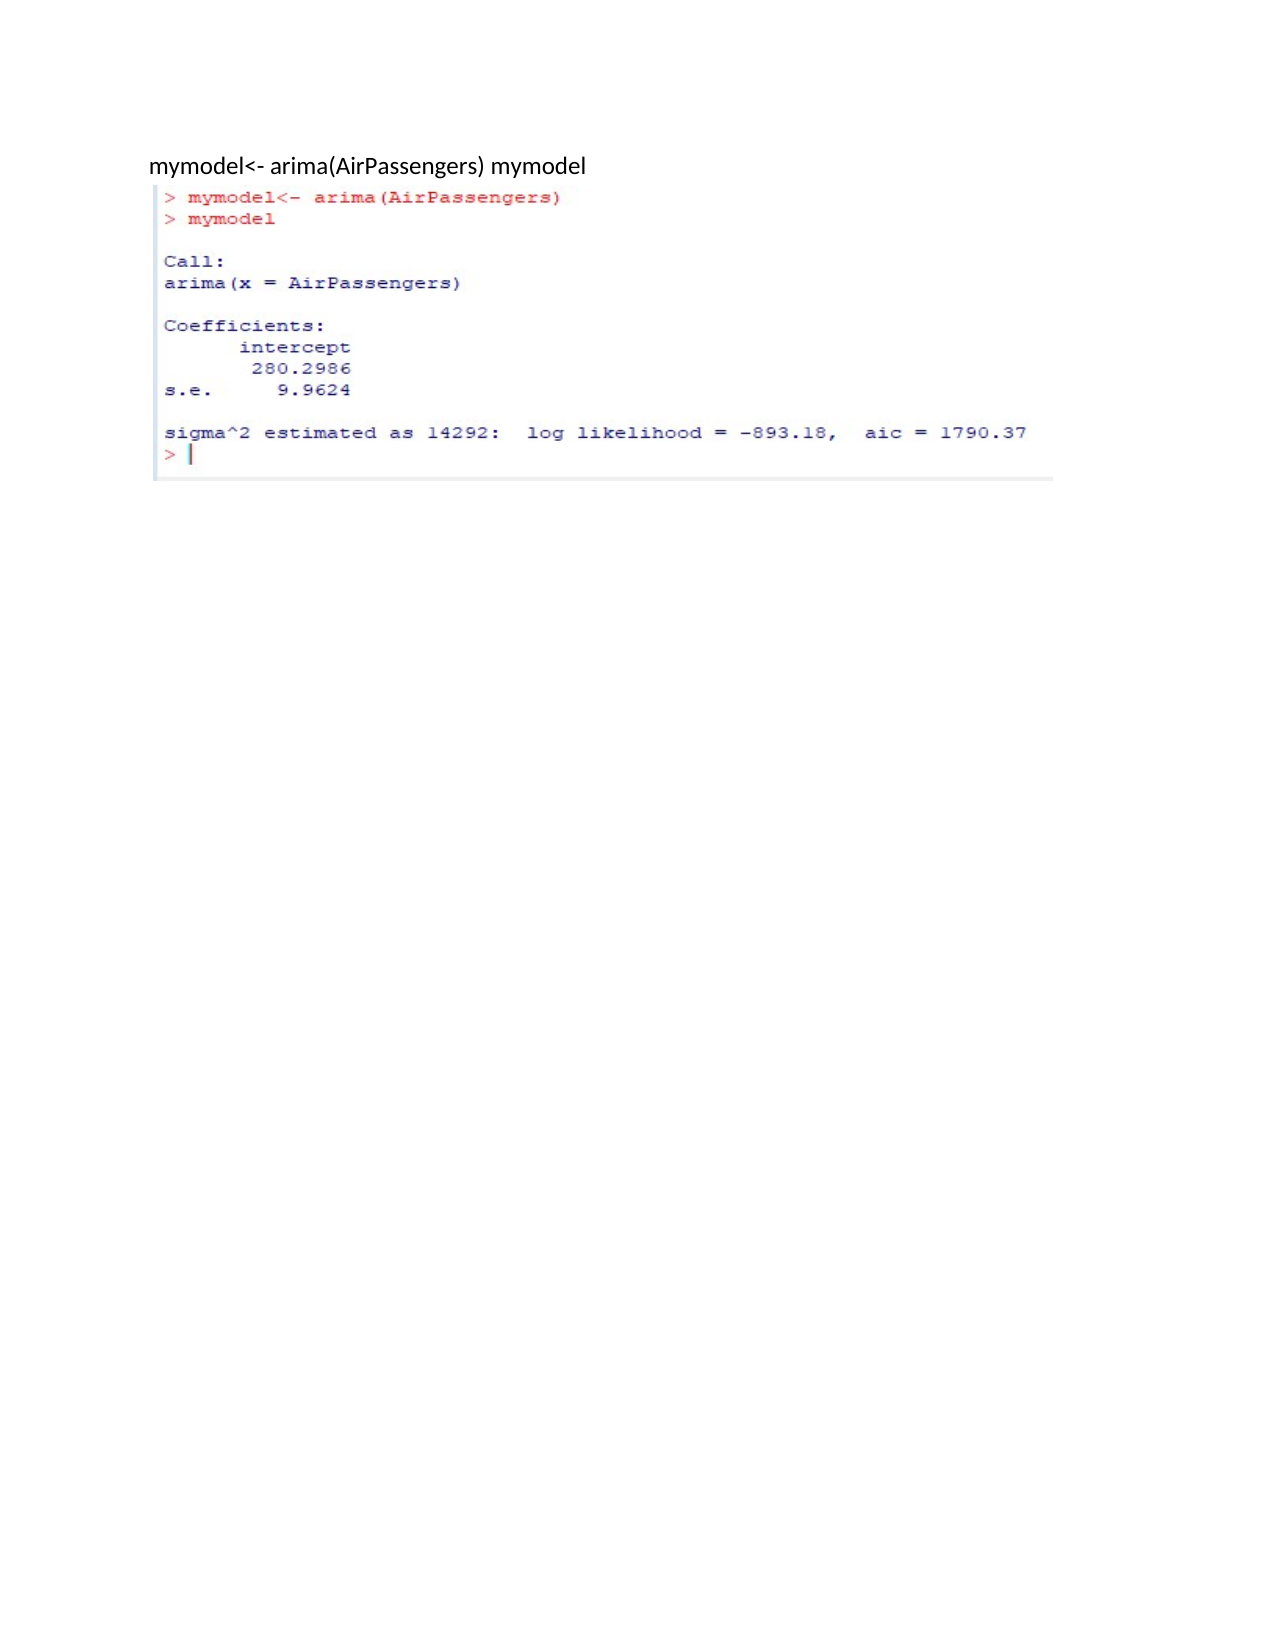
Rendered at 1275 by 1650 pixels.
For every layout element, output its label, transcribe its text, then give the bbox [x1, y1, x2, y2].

picture [153, 185, 1054, 481]
text mymodel<- arima(AirPassengers) mymodel [148, 150, 610, 181]
